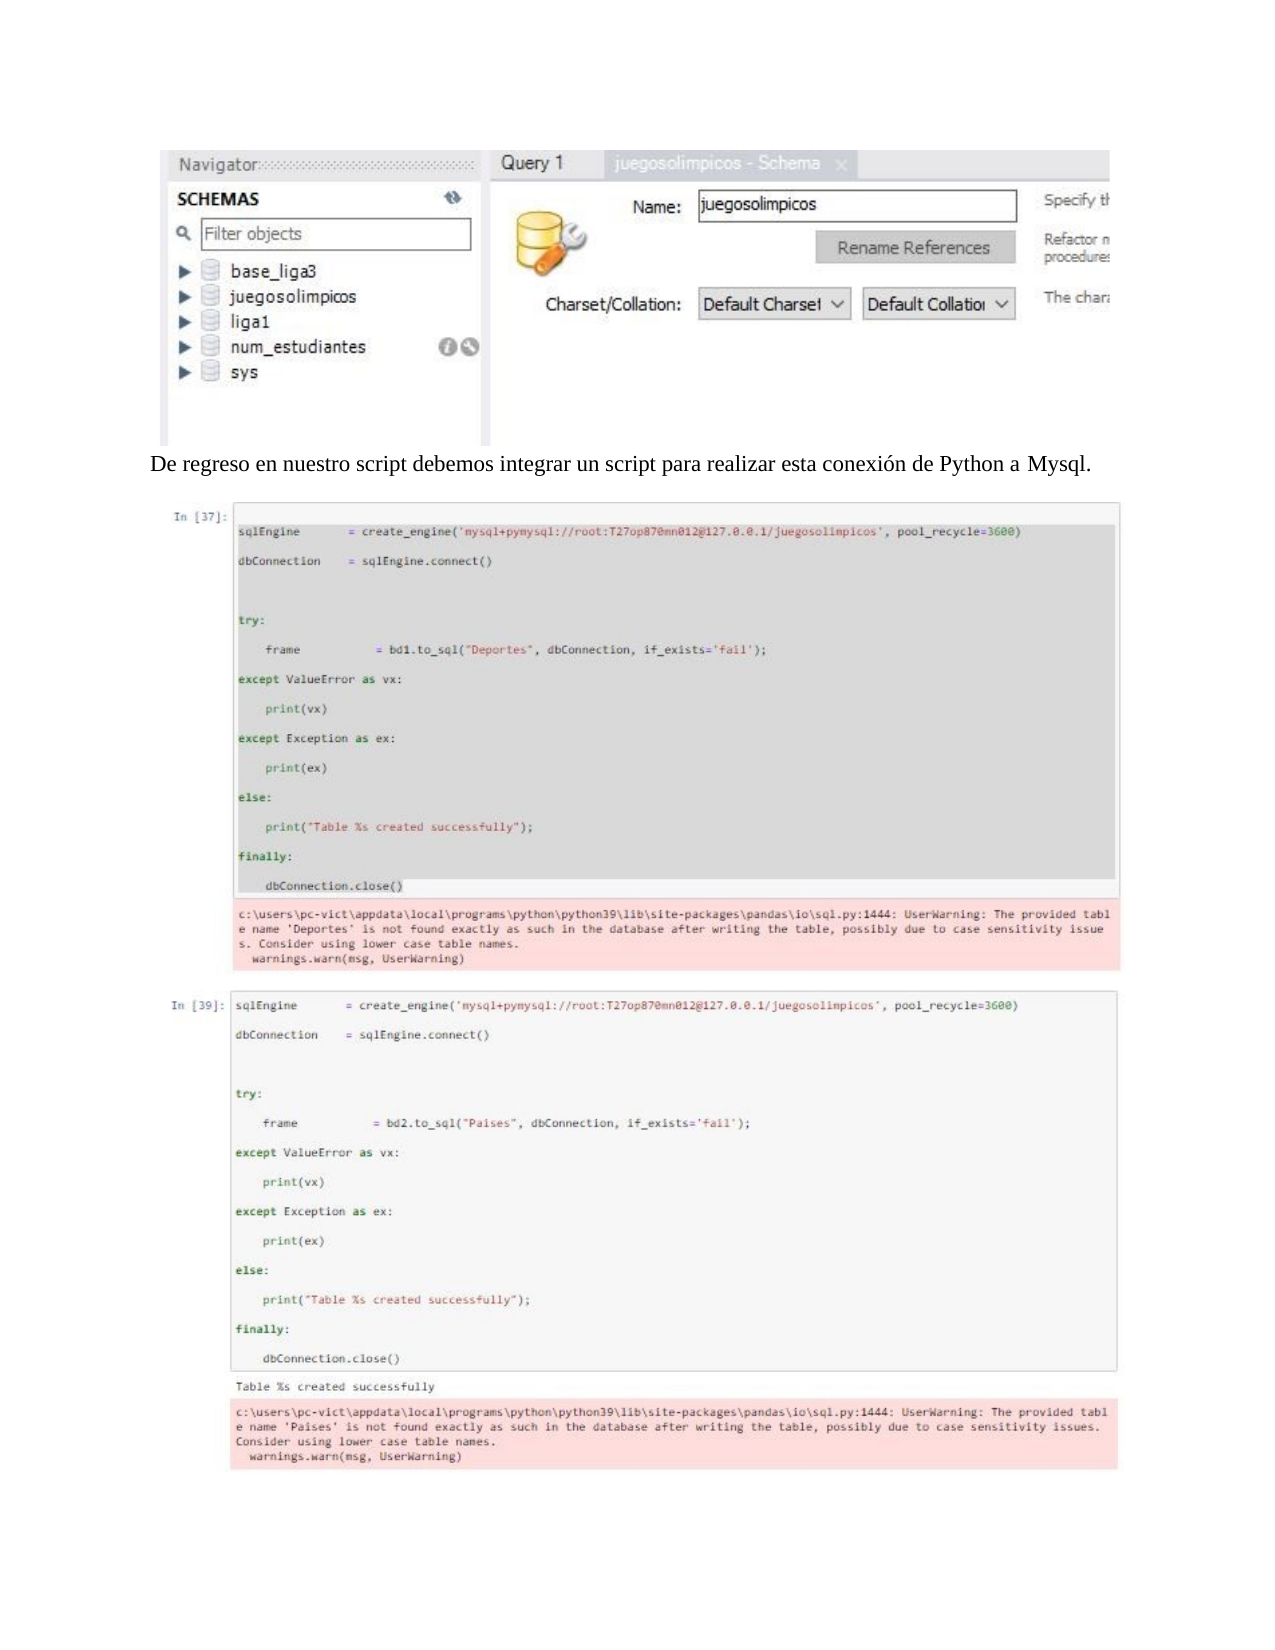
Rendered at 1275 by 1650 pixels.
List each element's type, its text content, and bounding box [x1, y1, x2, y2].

text De regreso en nuestro script debemos integrar un script para realizar esta conexión de Python a Mysql. [150, 450, 1125, 477]
picture [150, 980, 1125, 1479]
picture [150, 502, 1125, 976]
picture [159, 150, 1110, 446]
